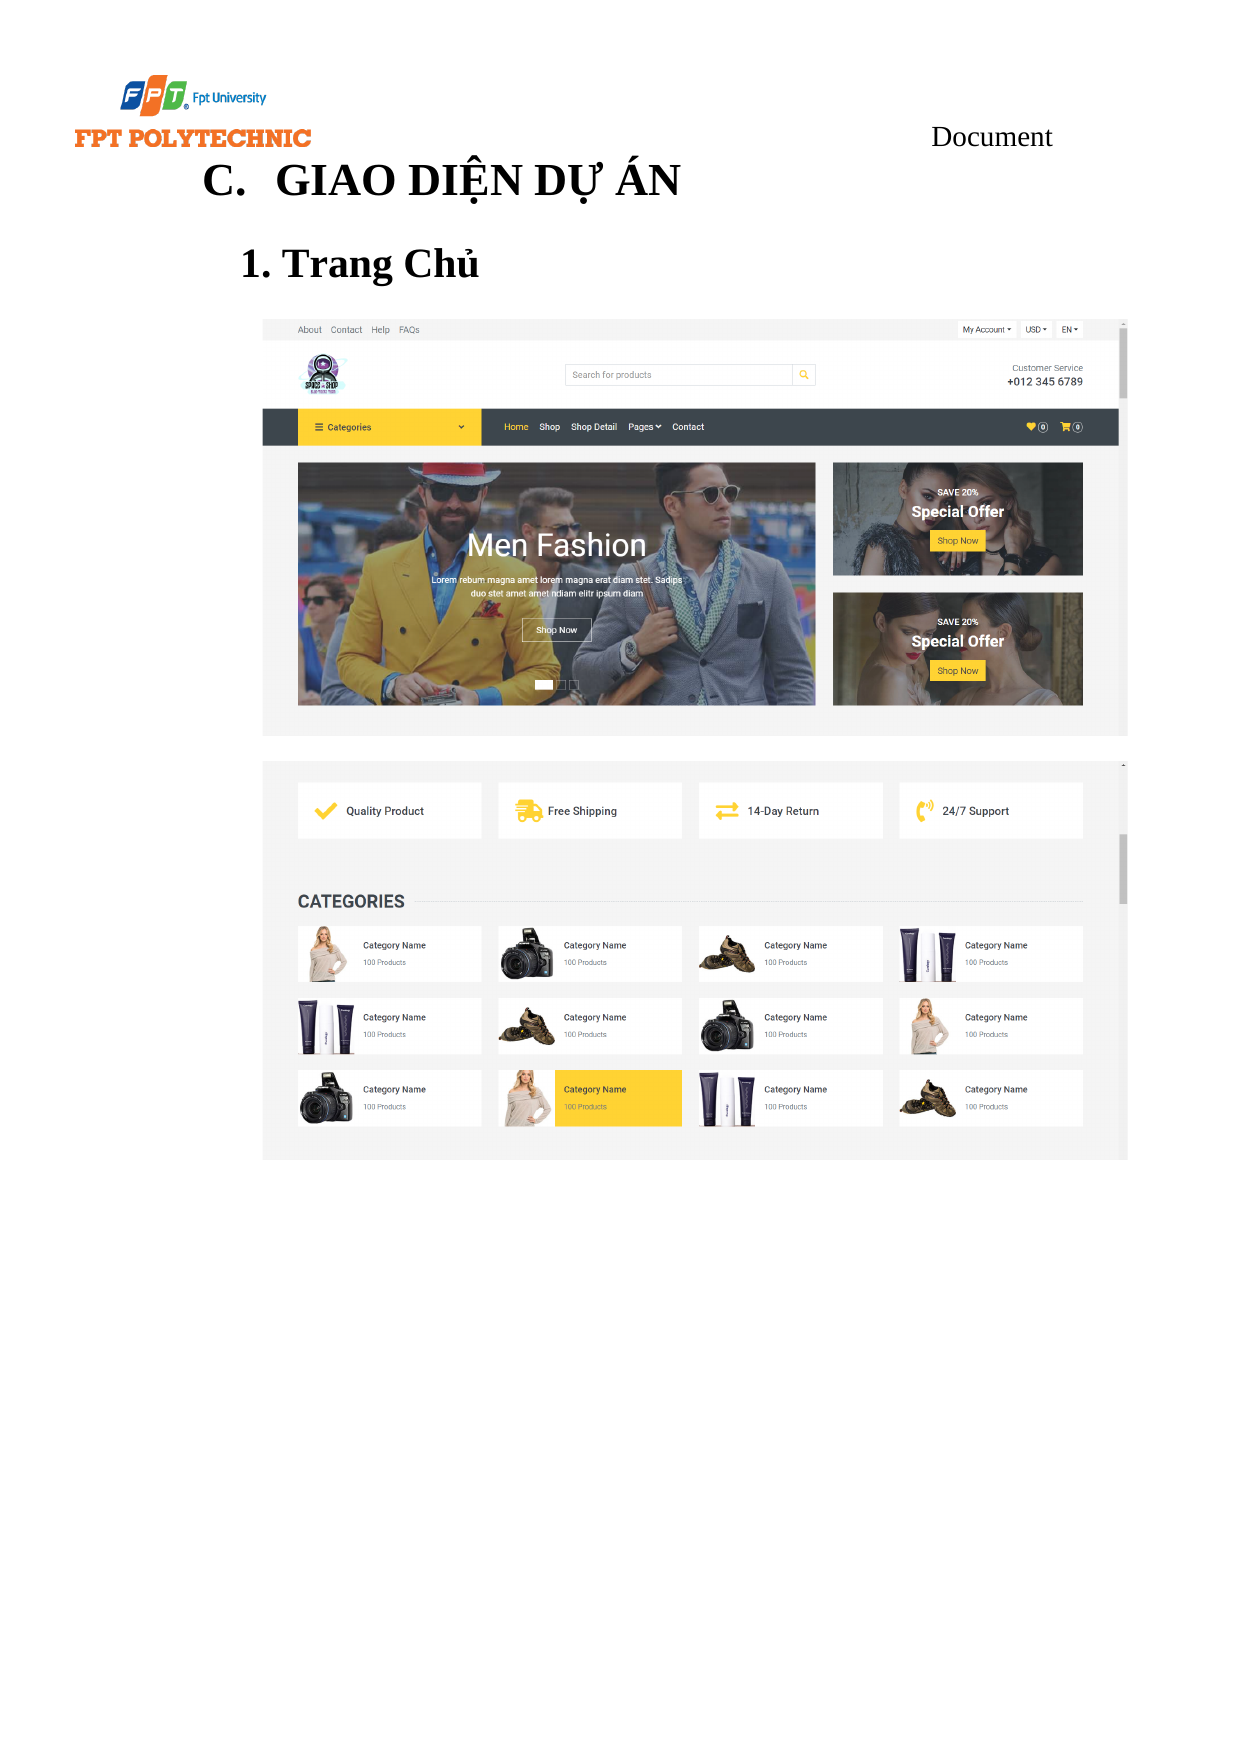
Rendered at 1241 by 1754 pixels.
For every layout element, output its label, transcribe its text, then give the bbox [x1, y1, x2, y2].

picture [262, 319, 1128, 736]
list 1. Trang Chủ [231, 238, 1053, 286]
picture [75, 75, 311, 147]
picture [262, 761, 1128, 1160]
subtitle GIAO DIỆN DỰ ÁN [202, 152, 1053, 205]
